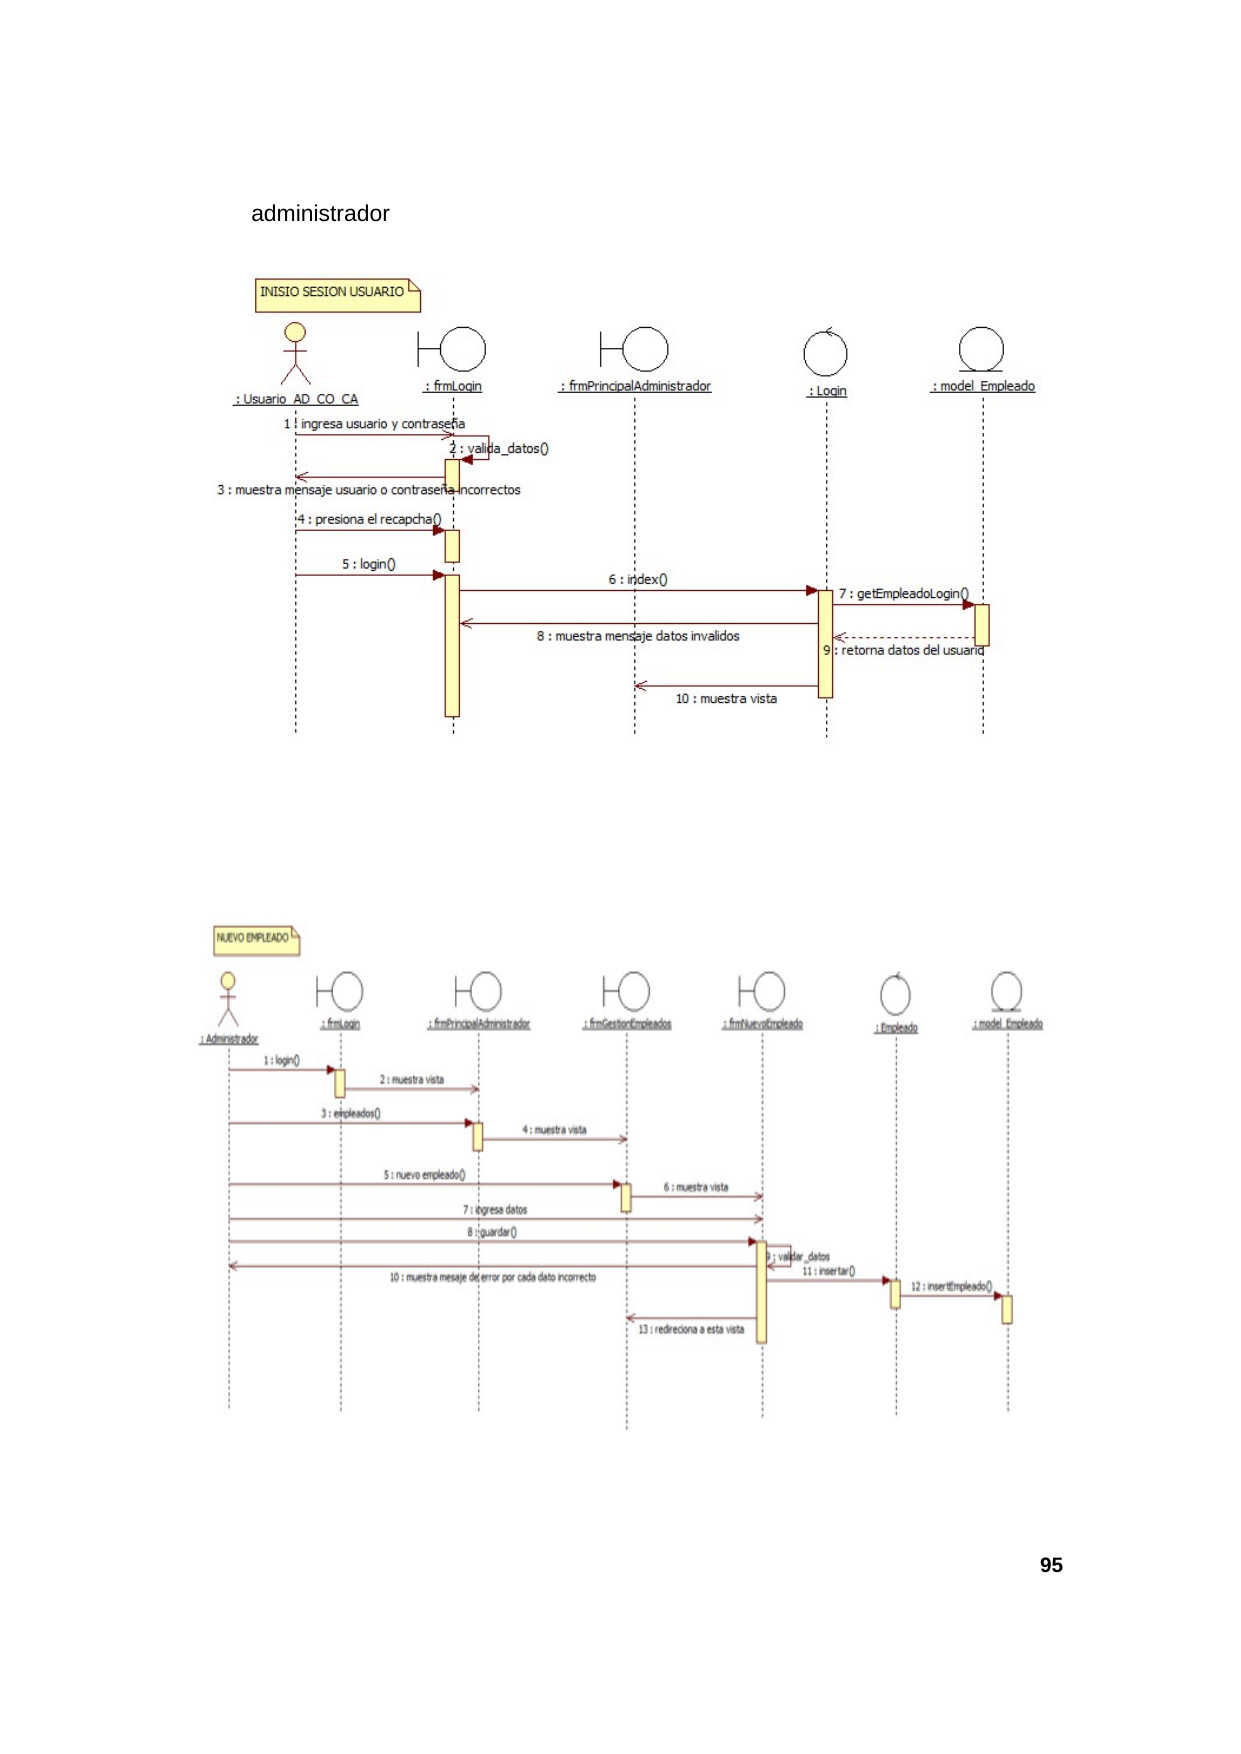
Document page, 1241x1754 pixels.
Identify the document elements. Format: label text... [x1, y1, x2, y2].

text administrador [177, 200, 1063, 227]
picture [193, 917, 1063, 1437]
picture [194, 255, 1063, 761]
